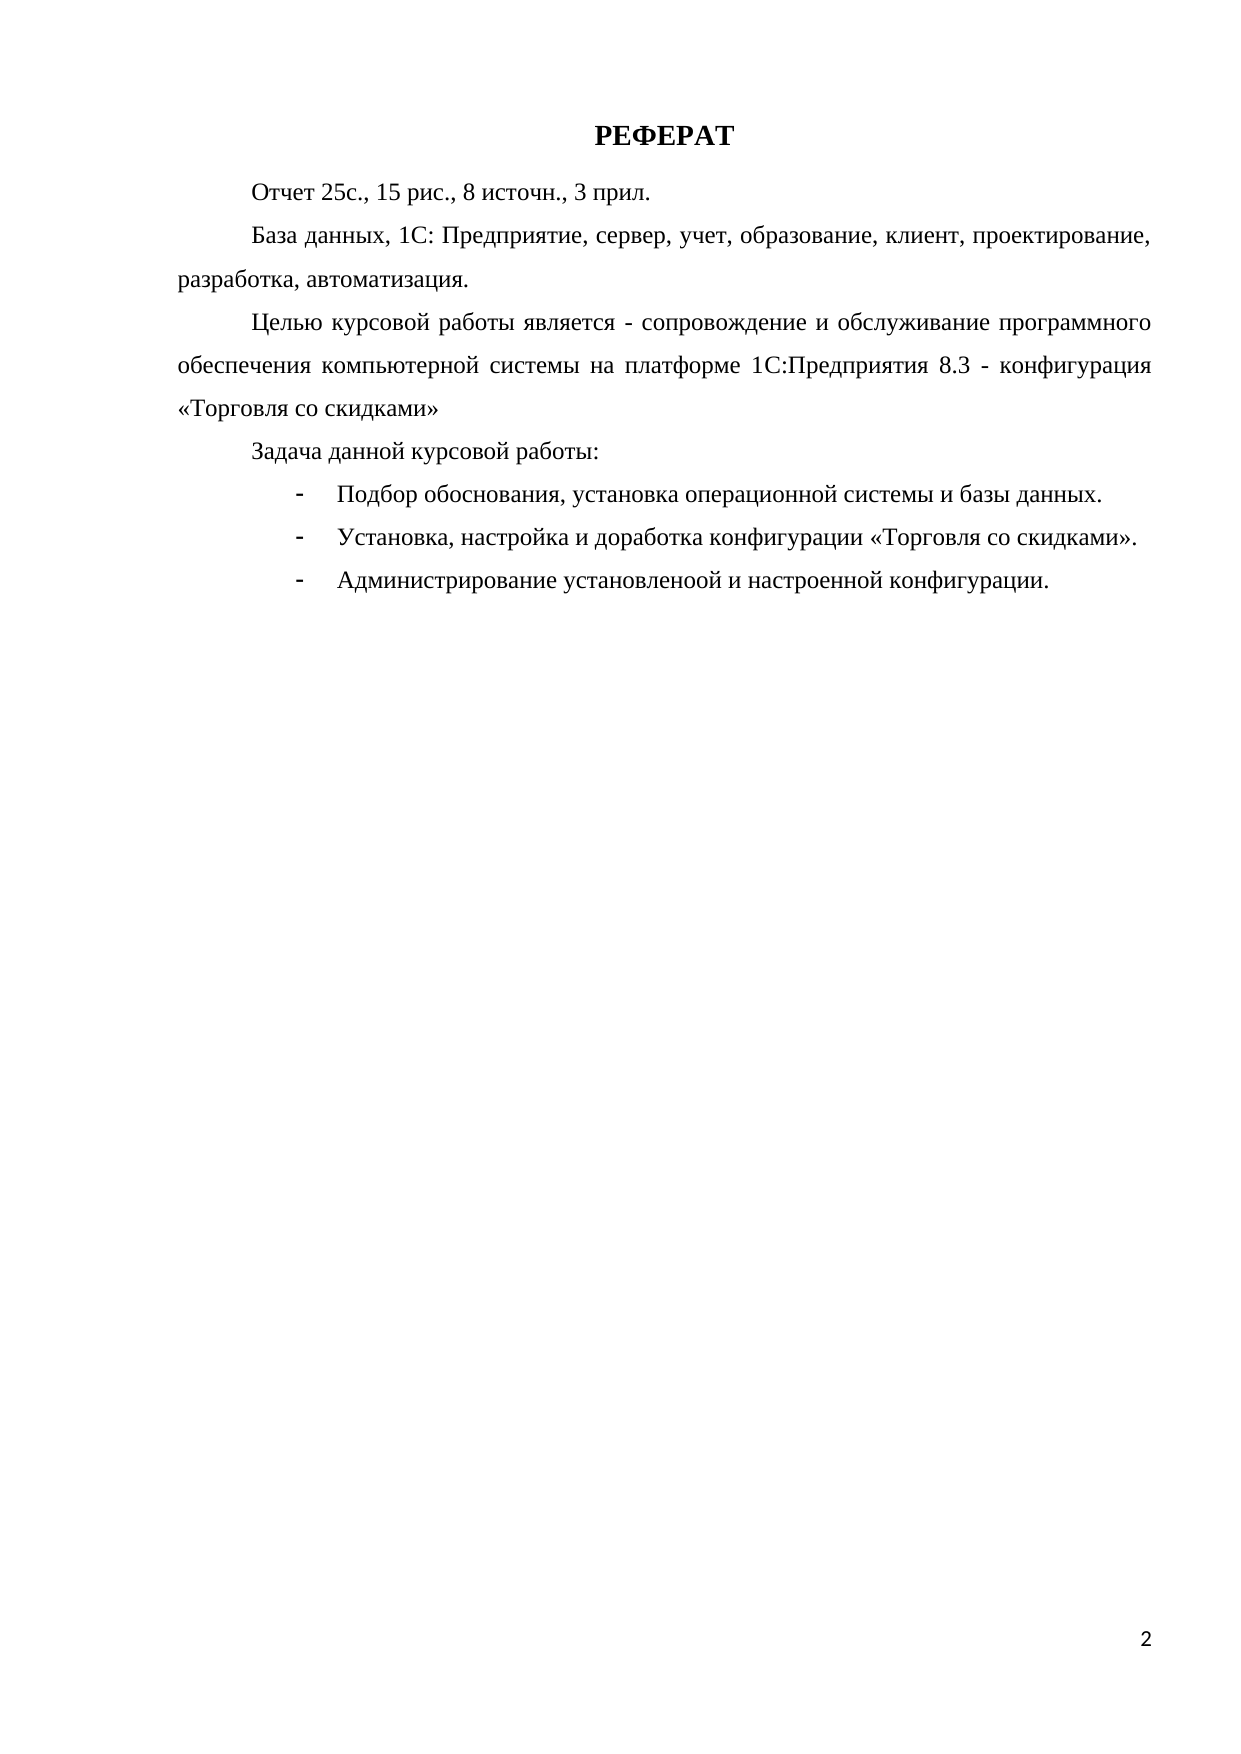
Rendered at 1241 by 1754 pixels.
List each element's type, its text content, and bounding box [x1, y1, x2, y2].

text Целью курсовой работы является - cопровождение и обслуживание программного обеспечения компьютерной системы на платформе 1C:Предприятия 8.3 - конфигурация «Торговля со скидками» [177, 307, 1152, 422]
list Установка, настройка и доработка конфигурации «Торговля со скидками». [295, 522, 1152, 551]
text Задача данной курсовой работы: [177, 436, 1152, 465]
list Администрирование установленоой и настроенной конфигурации. [295, 566, 1152, 594]
list Подбор обоснования, установка операционной системы и базы данных. [295, 479, 1152, 508]
text База данных, 1С: Предприятие, сервер, учет, образование, клиент, проектирование, разработка, автоматизация. [177, 221, 1152, 292]
text РЕФЕРАТ [177, 118, 1152, 152]
text Отчет 25с., 15 рис., 8 источн., 3 прил. [177, 177, 1152, 206]
